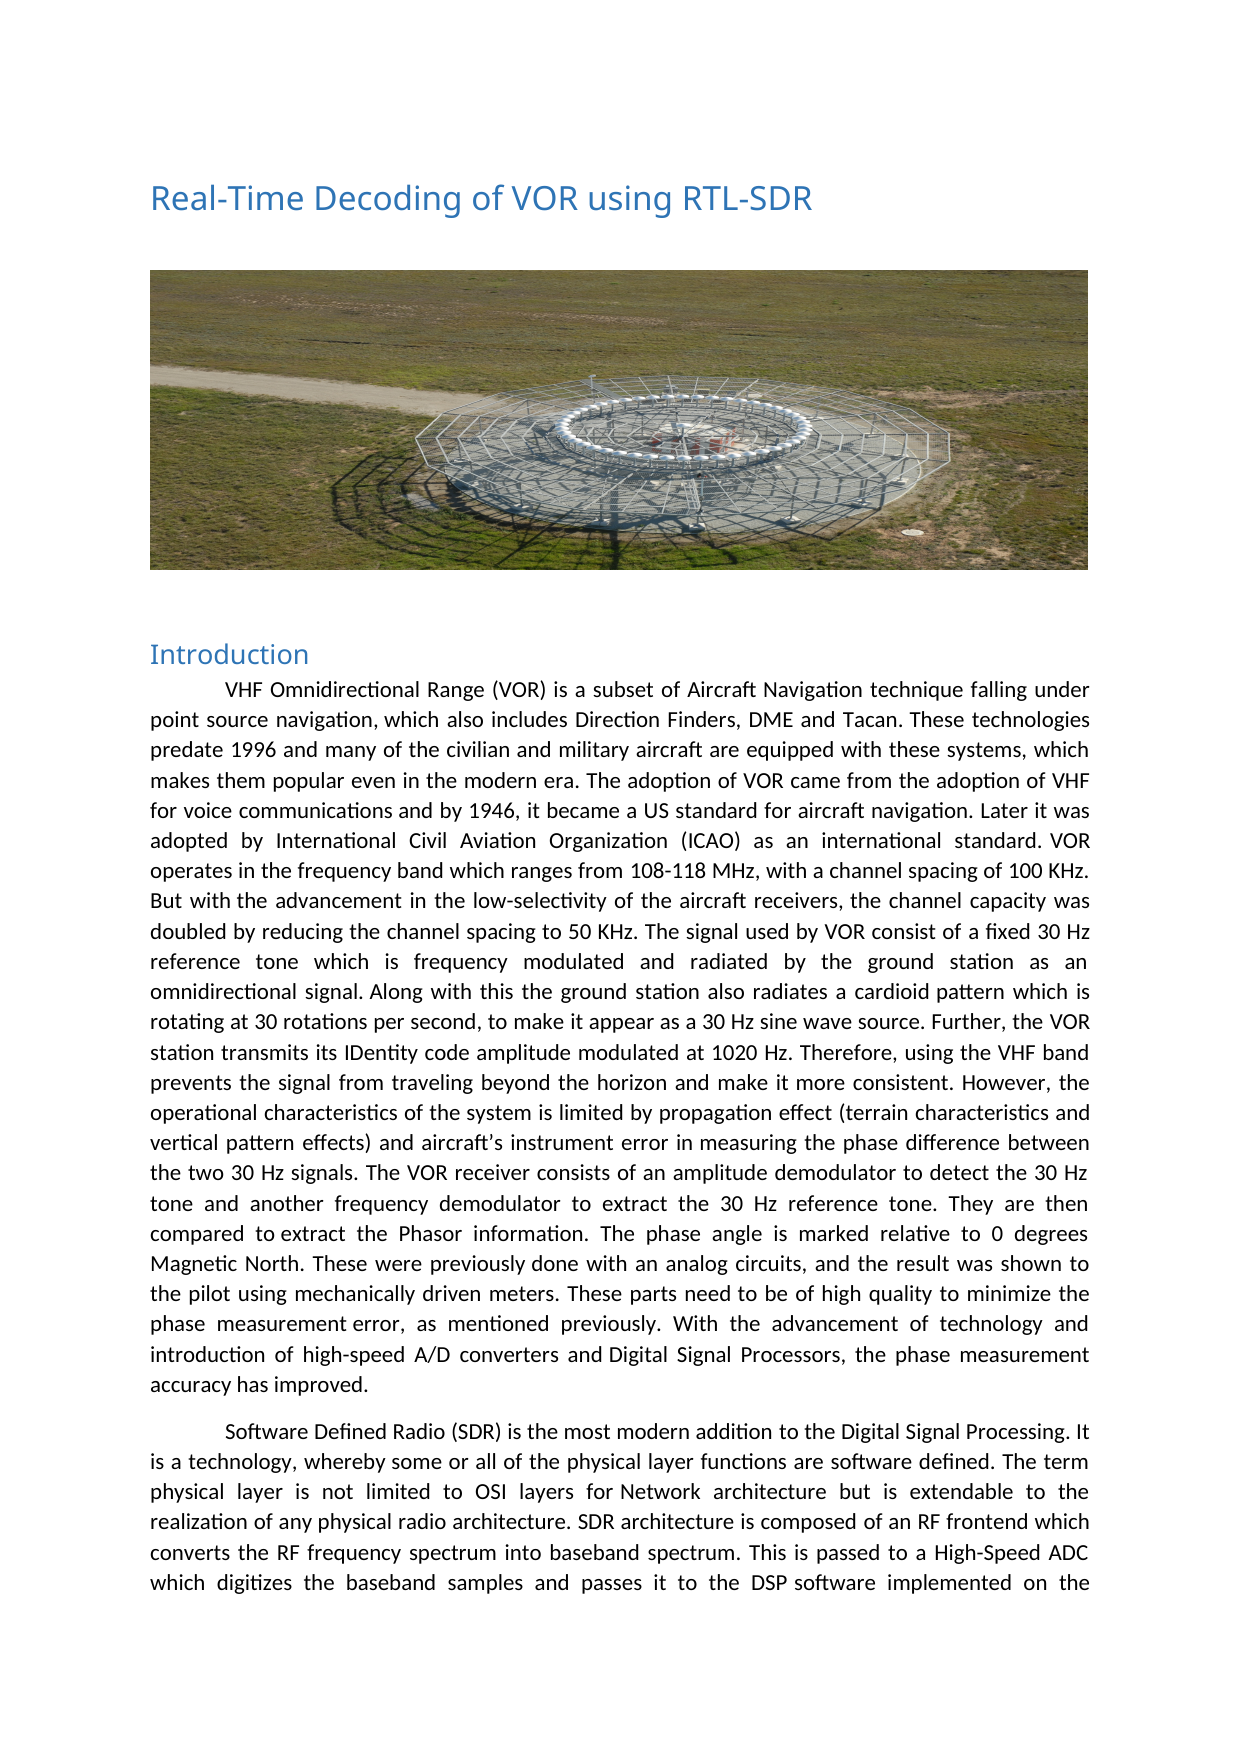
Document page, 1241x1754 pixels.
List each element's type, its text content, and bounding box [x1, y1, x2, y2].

text VHF Omnidirectional Range (VOR) is a subset of Aircraft Navigation technique falling under point source navigation, which also includes Direction Finders, DME and Tacan. These technologies predate 1996 and many of the civilian and military aircraft are equipped with these systems, which makes them popular even in the modern era. The adoption of VOR came from the adoption of VHF for voice communications and by 1946, it became a US standard for aircraft navigation. Later it was adopted by International Civil Aviation Organization (ICAO) as an international standard. VOR operates in the frequency band which ranges from 108-118 MHz, with a channel spacing of 100 KHz. But with the advancement in the low-selectivity of the aircraft receivers, the channel capacity was doubled by reducing the channel spacing to 50 KHz. The signal used by VOR consist of a fixed 30 Hz reference tone which is frequency modulated and radiated by the ground station as an omnidirectional signal. Along with this the ground station also radiates a cardioid pattern which is rotating at 30 rotations per second, to make it appear as a 30 Hz sine wave source. Further, the VOR station transmits its IDentity code amplitude modulated at 1020 Hz. Therefore, using the VHF band prevents the signal from traveling beyond the horizon and make it more consistent. However, the operational characteristics of the system is limited by propagation effect (terrain characteristics and vertical pattern effects) and aircraft’s instrument error in measuring the phase difference between the two 30 Hz signals. The VOR receiver consists of an amplitude demodulator to detect the 30 Hz tone and another frequency demodulator to extract the 30 Hz reference tone. They are then compared to extract the Phasor information. The phase angle is marked relative to 0 degrees Magnetic North. These were previously done with an analog circuits, and the result was shown to the pilot using mechanically driven meters. These parts need to be of high quality to minimize the phase measurement error, as mentioned previously. With the advancement of technology and introduction of high-speed A/D converters and Digital Signal Processors, the phase measurement accuracy has improved. [150, 675, 1090, 1398]
subtitle Introduction [150, 635, 1090, 672]
subtitle Real-Time Decoding of VOR using RTL-SDR [150, 175, 1090, 220]
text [150, 1417, 1090, 1596]
picture [150, 270, 1088, 570]
